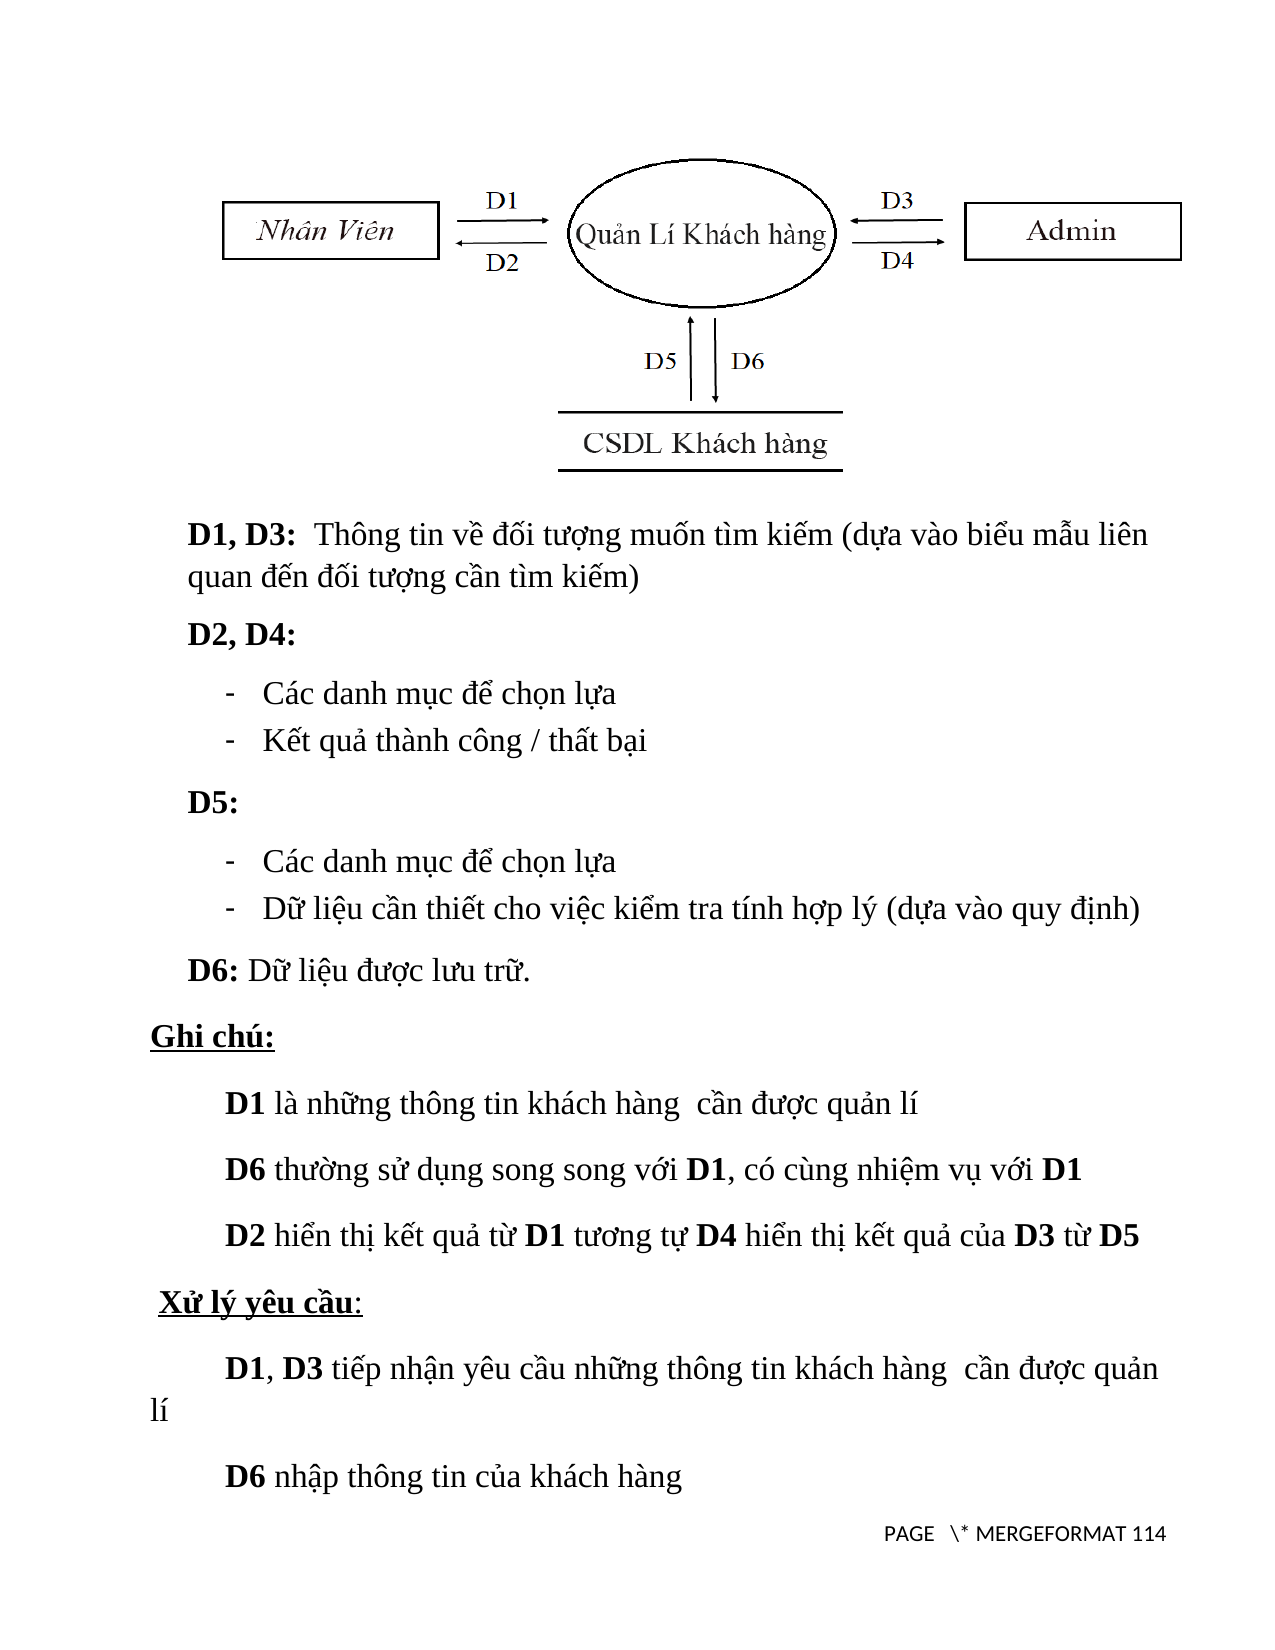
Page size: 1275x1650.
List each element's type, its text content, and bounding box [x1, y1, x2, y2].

text D2 hiển thị kết quả từ D1 tương tự D4 hiển thị kết quả của D3 từ D5 [150, 1216, 1167, 1254]
text D1, D3 tiếp nhận yêu cầu những thông tin khách hàng cần được quản lí [150, 1348, 1167, 1428]
text Ghi chú: [150, 1017, 1167, 1055]
text D5: [187, 782, 1167, 820]
list Kết quả thành công / thất bại [225, 719, 1167, 759]
text D2, D4: [187, 614, 1167, 652]
list Các danh mục để chọn lựa [225, 840, 1167, 881]
list Dữ liệu cần thiết cho việc kiểm tra tính hợp lý (dựa vào quy định) [225, 887, 1167, 928]
text D1 là những thông tin khách hàng cần được quản lí [150, 1083, 1167, 1121]
text D1, D3: Thông tin về đối tượng muốn tìm kiếm (dựa vào biểu mẫu liên quan đến đối tượng cần tìm kiếm) [187, 514, 1167, 594]
text D6 thường sử dụng song song với D1, có cùng nhiệm vụ với D1 [150, 1149, 1167, 1188]
list Các danh mục để chọn lựa [225, 672, 1167, 713]
text Xử lý yêu cầu: [150, 1282, 1167, 1320]
text D6: Dữ liệu được lưu trữ. [187, 950, 1167, 989]
text D6 nhập thông tin của khách hàng [150, 1456, 1167, 1494]
picture [215, 150, 1191, 484]
